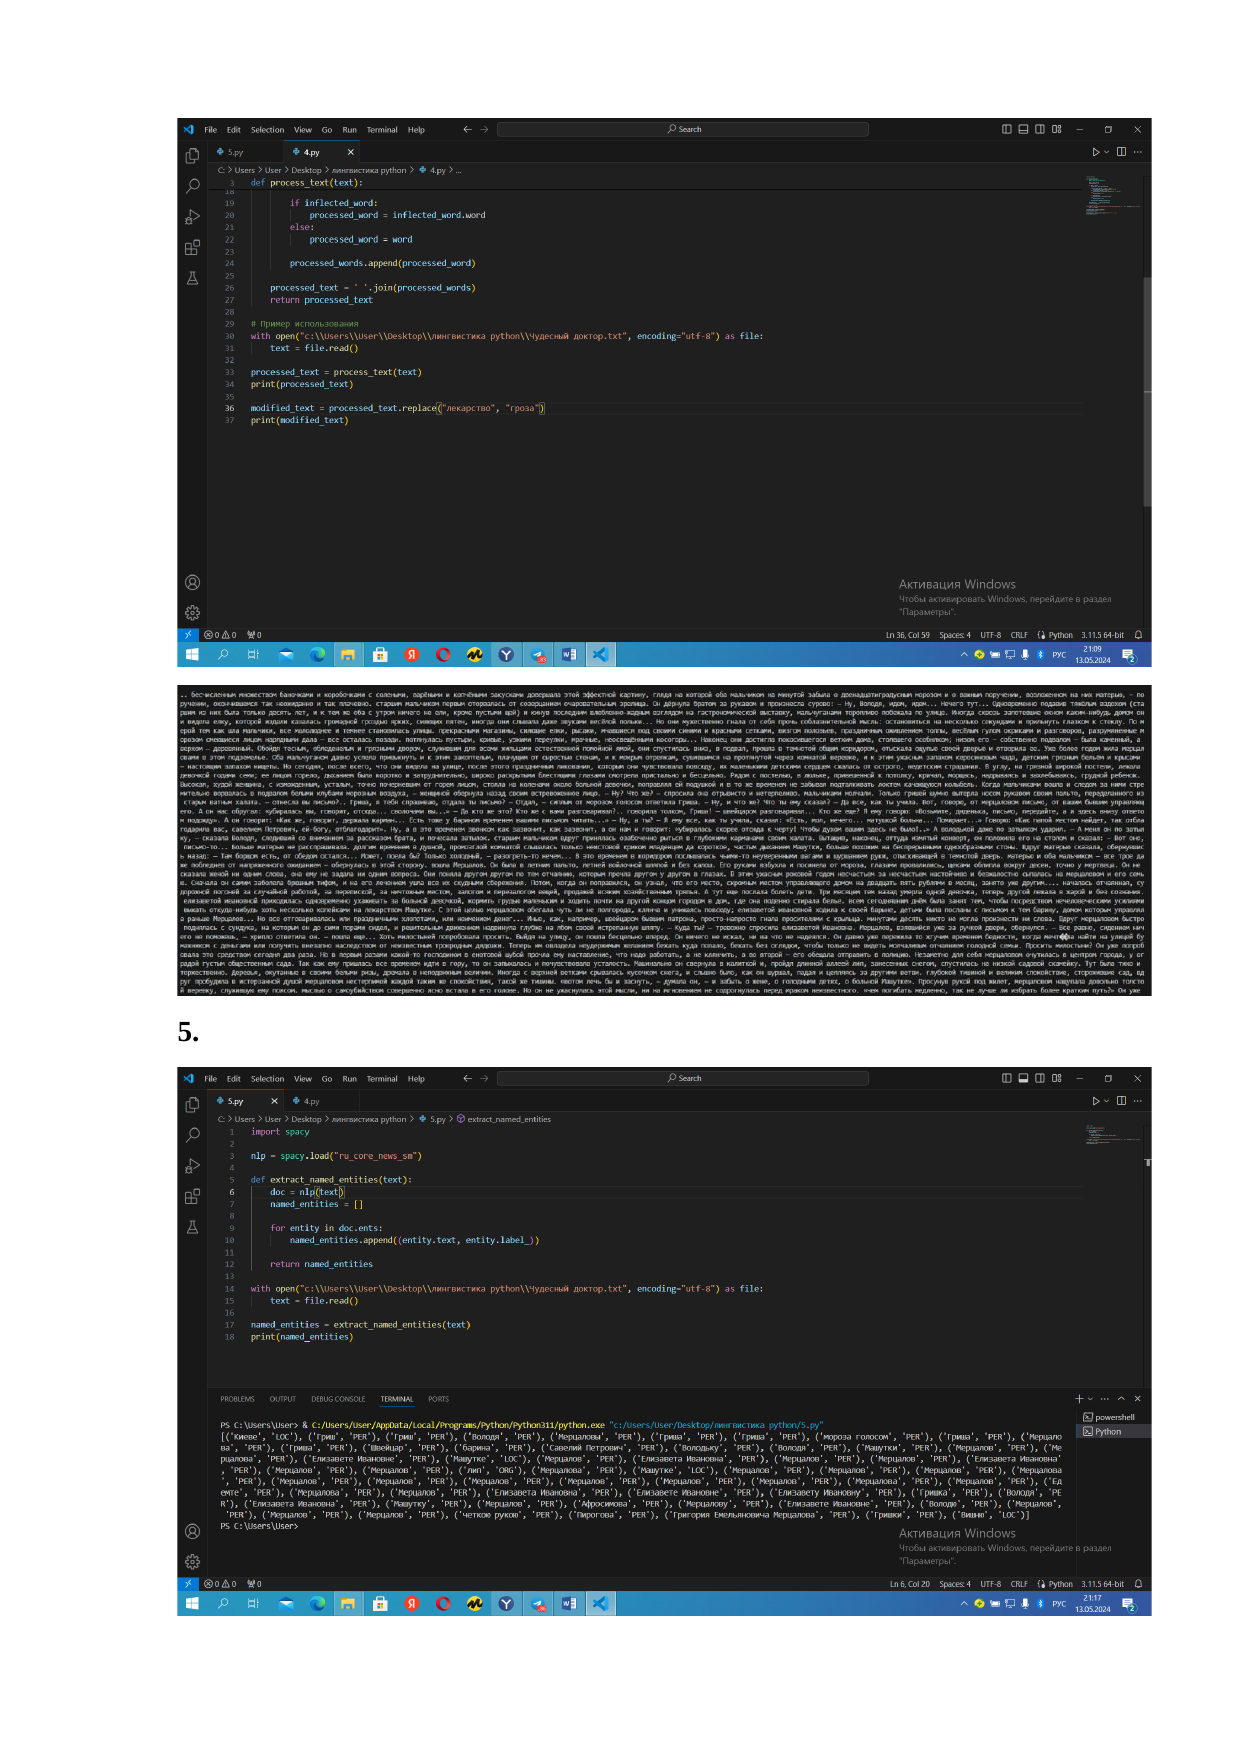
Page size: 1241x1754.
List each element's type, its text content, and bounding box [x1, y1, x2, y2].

text 5. [177, 1014, 1152, 1048]
picture [177, 685, 1152, 996]
picture [177, 1067, 1152, 1616]
picture [177, 118, 1152, 667]
